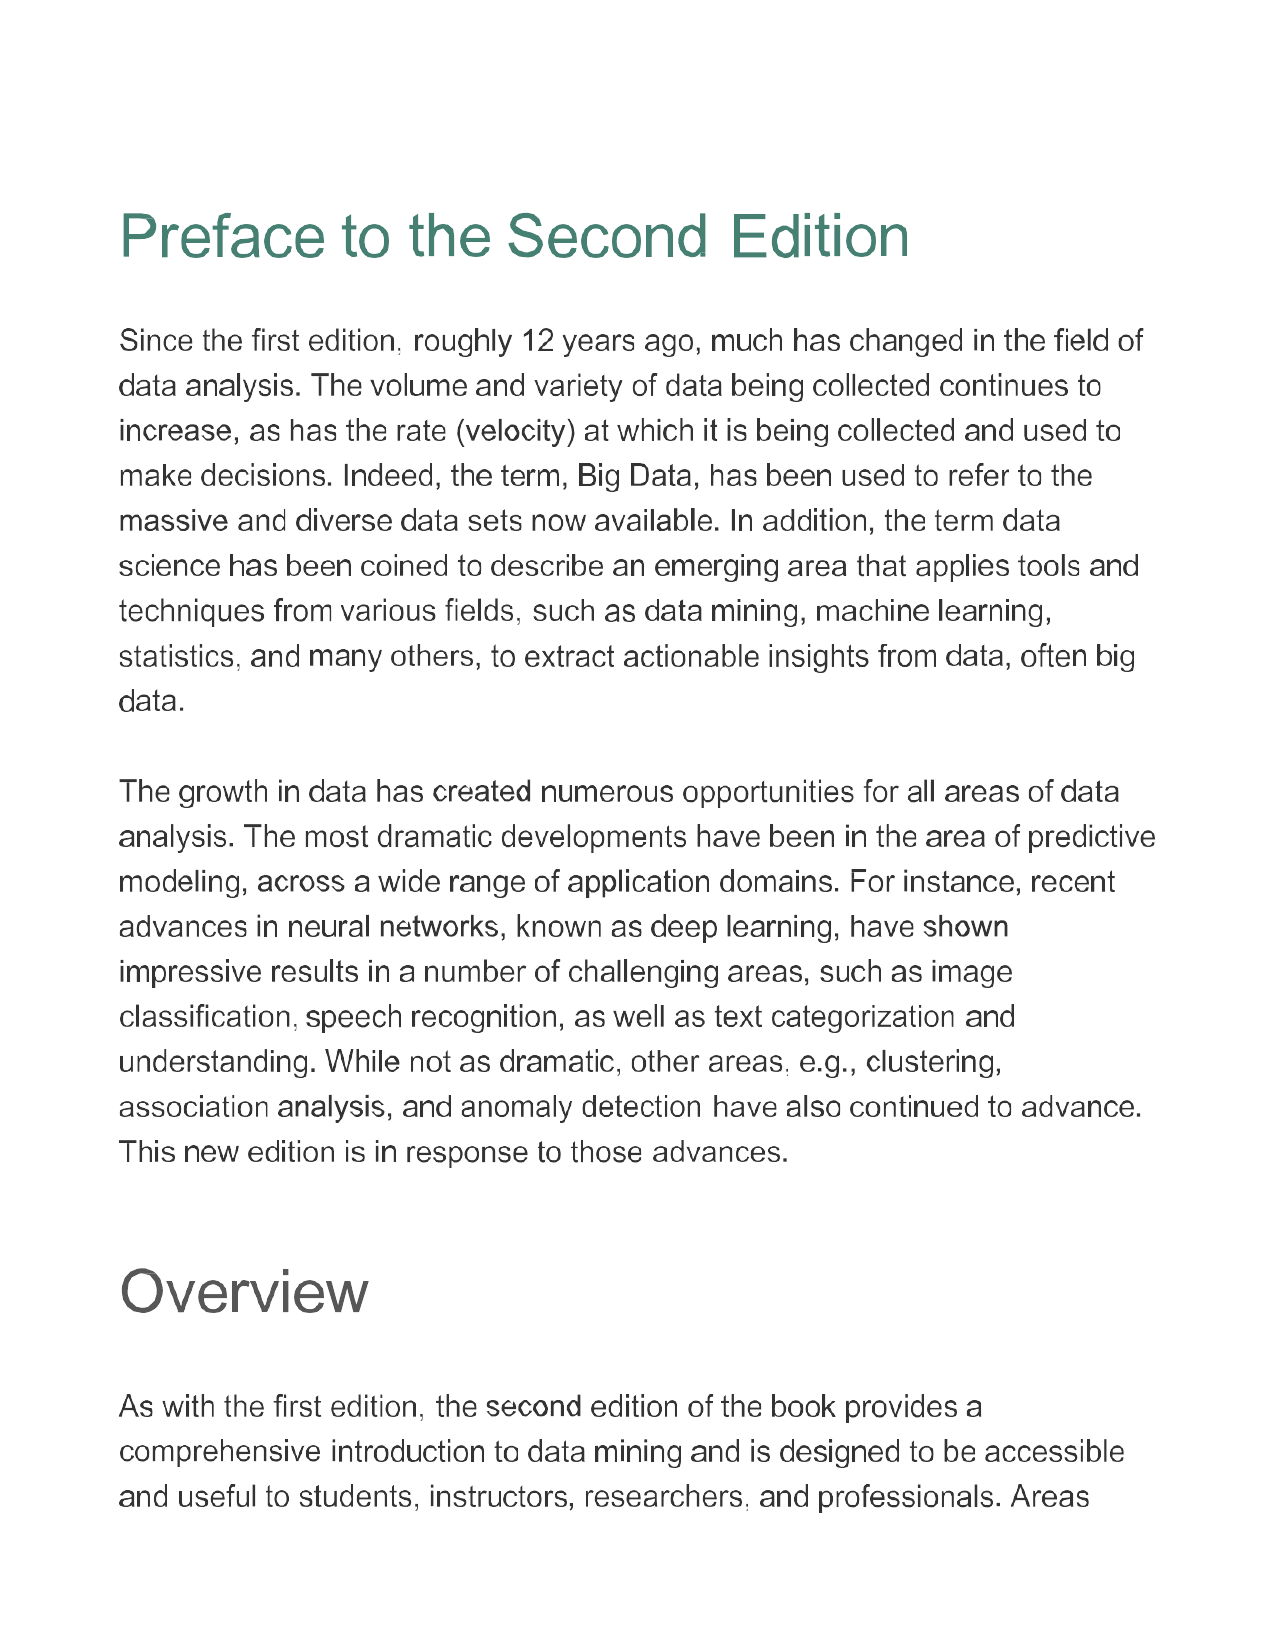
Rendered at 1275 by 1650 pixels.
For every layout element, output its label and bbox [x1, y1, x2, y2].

picture [548, 224, 577, 258]
picture [997, 965, 1012, 982]
picture [772, 1394, 820, 1417]
picture [939, 599, 977, 621]
picture [617, 418, 654, 441]
picture [400, 965, 415, 982]
picture [820, 965, 849, 982]
picture [410, 380, 424, 396]
picture [251, 649, 266, 667]
picture [166, 1280, 227, 1313]
picture [1021, 643, 1070, 667]
picture [368, 463, 432, 486]
picture [237, 373, 271, 402]
picture [305, 824, 686, 853]
picture [528, 1439, 542, 1462]
picture [829, 1439, 849, 1468]
picture [1004, 328, 1028, 351]
picture [626, 1394, 677, 1417]
picture [407, 1140, 642, 1168]
picture [581, 224, 641, 258]
picture [946, 644, 961, 666]
picture [801, 920, 831, 943]
picture [1032, 875, 1089, 892]
picture [534, 373, 722, 402]
picture [967, 875, 981, 892]
picture [565, 599, 594, 621]
picture [503, 1485, 567, 1507]
picture [770, 824, 818, 847]
picture [382, 1145, 396, 1162]
picture [672, 559, 712, 576]
picture [591, 1394, 622, 1417]
picture [599, 463, 619, 492]
picture [120, 1004, 297, 1031]
picture [527, 469, 559, 486]
picture [712, 334, 734, 351]
picture [544, 1049, 598, 1072]
picture [545, 1440, 585, 1462]
picture [1030, 334, 1045, 351]
picture [310, 649, 350, 666]
picture [757, 418, 788, 441]
picture [359, 224, 389, 258]
picture [846, 1394, 924, 1423]
picture [152, 965, 166, 988]
picture [825, 1055, 839, 1078]
picture [704, 418, 718, 441]
picture [651, 914, 666, 937]
picture [851, 959, 881, 982]
picture [517, 1055, 542, 1072]
picture [278, 1100, 293, 1117]
picture [120, 1049, 267, 1072]
picture [1012, 604, 1042, 627]
picture [850, 1095, 911, 1117]
picture [982, 418, 1013, 441]
picture [425, 875, 440, 892]
picture [137, 830, 150, 847]
picture [949, 463, 1009, 486]
picture [119, 598, 332, 627]
picture [491, 644, 515, 667]
picture [361, 554, 397, 576]
picture [646, 224, 673, 257]
picture [966, 1400, 982, 1417]
picture [631, 1050, 788, 1076]
picture [1020, 509, 1060, 531]
picture [909, 1440, 934, 1462]
picture [721, 1394, 762, 1417]
picture [458, 554, 482, 576]
picture [655, 559, 670, 576]
picture [712, 604, 734, 621]
picture [645, 599, 659, 621]
picture [415, 334, 455, 351]
picture [751, 1439, 770, 1462]
picture [586, 875, 600, 898]
picture [585, 419, 609, 441]
picture [819, 1484, 993, 1513]
picture [290, 419, 337, 441]
picture [914, 1100, 928, 1117]
picture [760, 1490, 775, 1507]
picture [711, 464, 757, 486]
picture [179, 1484, 249, 1507]
picture [296, 508, 311, 531]
picture [663, 418, 693, 441]
picture [660, 785, 673, 802]
picture [624, 959, 678, 988]
picture [204, 379, 217, 396]
picture [800, 1055, 815, 1072]
picture [1114, 644, 1134, 672]
picture [1010, 1484, 1089, 1507]
picture [595, 514, 641, 531]
picture [947, 1095, 978, 1117]
picture [651, 1445, 681, 1468]
picture [579, 463, 596, 486]
picture [769, 644, 936, 673]
picture [248, 1140, 279, 1162]
picture [575, 785, 657, 802]
picture [913, 604, 929, 621]
picture [777, 1484, 808, 1507]
picture [186, 379, 201, 396]
picture [753, 328, 782, 351]
picture [119, 1490, 135, 1507]
picture [1123, 554, 1138, 576]
picture [450, 875, 475, 892]
picture [137, 1484, 167, 1507]
picture [1078, 780, 1119, 802]
picture [224, 1394, 423, 1421]
picture [747, 559, 778, 582]
picture [201, 463, 325, 486]
picture [613, 1004, 657, 1027]
picture [119, 915, 247, 937]
picture [226, 959, 261, 982]
picture [984, 1010, 998, 1027]
picture [767, 463, 815, 486]
picture [962, 1055, 993, 1078]
picture [418, 509, 458, 531]
picture [264, 920, 277, 937]
picture [979, 604, 1002, 621]
picture [400, 554, 447, 576]
picture [851, 915, 914, 937]
picture [613, 559, 628, 576]
picture [120, 1439, 320, 1467]
picture [575, 1010, 605, 1027]
picture [501, 464, 525, 486]
picture [155, 1140, 175, 1162]
picture [934, 509, 993, 531]
picture [535, 869, 560, 892]
picture [697, 824, 760, 847]
picture [309, 779, 324, 802]
picture [322, 1004, 401, 1033]
picture [767, 920, 791, 937]
picture [370, 373, 407, 396]
picture [231, 224, 260, 258]
picture [326, 780, 366, 802]
picture [1018, 464, 1042, 486]
picture [1018, 554, 1080, 576]
picture [944, 830, 985, 847]
picture [244, 824, 277, 847]
picture [232, 1280, 279, 1312]
picture [325, 1049, 369, 1072]
picture [788, 554, 964, 582]
picture [737, 334, 751, 351]
picture [911, 870, 965, 892]
picture [817, 599, 888, 621]
picture [1093, 328, 1108, 351]
picture [314, 508, 350, 531]
picture [508, 554, 569, 576]
picture [269, 644, 299, 667]
picture [605, 604, 635, 622]
picture [119, 830, 135, 847]
picture [376, 965, 389, 982]
picture [891, 965, 922, 982]
picture [156, 559, 171, 576]
picture [322, 920, 336, 937]
picture [487, 1010, 501, 1027]
picture [230, 554, 244, 576]
picture [1118, 328, 1144, 351]
picture [352, 469, 366, 486]
picture [728, 965, 802, 982]
picture [272, 965, 327, 982]
picture [1000, 1004, 1014, 1027]
picture [468, 509, 522, 531]
picture [572, 554, 603, 576]
picture [136, 689, 176, 711]
picture [978, 559, 1009, 576]
picture [274, 373, 293, 396]
picture [926, 830, 942, 847]
picture [337, 559, 351, 576]
picture [1054, 328, 1068, 351]
picture [838, 418, 874, 441]
picture [494, 1440, 518, 1462]
picture [403, 1100, 418, 1117]
picture [881, 224, 907, 256]
picture [542, 785, 556, 802]
picture [852, 830, 866, 847]
picture [720, 869, 793, 892]
picture [120, 464, 192, 486]
picture [600, 1055, 620, 1076]
picture [197, 779, 267, 802]
picture [352, 514, 392, 531]
picture [500, 1049, 514, 1072]
picture [471, 1445, 484, 1462]
picture [966, 1010, 982, 1027]
picture [868, 1439, 899, 1462]
picture [653, 1140, 780, 1162]
picture [120, 328, 401, 355]
picture [119, 1140, 152, 1162]
picture [119, 689, 134, 712]
picture [436, 1095, 451, 1117]
picture [339, 920, 363, 937]
picture [533, 604, 562, 621]
picture [246, 559, 277, 576]
picture [391, 644, 473, 666]
picture [884, 509, 925, 531]
picture [674, 508, 712, 531]
picture [238, 509, 286, 531]
picture [851, 869, 895, 892]
picture [179, 785, 194, 808]
picture [1051, 464, 1092, 486]
picture [796, 1445, 827, 1462]
picture [940, 373, 1101, 396]
picture [688, 1394, 714, 1417]
picture [852, 1445, 866, 1462]
picture [264, 224, 324, 258]
picture [687, 965, 718, 988]
picture [491, 554, 505, 576]
picture [352, 649, 382, 672]
picture [732, 373, 769, 396]
picture [1104, 1100, 1134, 1117]
picture [436, 1394, 477, 1417]
picture [136, 374, 176, 396]
picture [822, 1394, 836, 1417]
picture [814, 508, 866, 531]
picture [451, 463, 474, 486]
picture [420, 1100, 434, 1117]
picture [266, 1484, 418, 1511]
picture [846, 224, 876, 257]
picture [661, 599, 702, 621]
picture [377, 779, 423, 802]
picture [945, 785, 960, 802]
picture [744, 604, 757, 621]
picture [983, 875, 1014, 892]
picture [645, 334, 693, 357]
picture [425, 959, 615, 982]
picture [437, 1485, 501, 1507]
picture [174, 559, 220, 576]
picture [1029, 824, 1086, 853]
picture [988, 1095, 1012, 1117]
picture [858, 373, 929, 396]
picture [562, 334, 635, 357]
picture [889, 1049, 959, 1072]
picture [1024, 419, 1086, 441]
picture [339, 1439, 404, 1462]
picture [1096, 419, 1120, 441]
picture [355, 875, 370, 892]
picture [1003, 508, 1017, 531]
picture [1073, 649, 1086, 666]
picture [696, 875, 709, 892]
picture [1088, 1100, 1101, 1117]
picture [306, 1010, 320, 1027]
picture [668, 920, 700, 937]
picture [162, 224, 210, 258]
picture [817, 469, 831, 486]
picture [118, 1394, 153, 1417]
picture [510, 373, 524, 396]
picture [277, 1055, 307, 1078]
picture [877, 418, 954, 441]
picture [517, 914, 601, 937]
picture [532, 514, 586, 531]
picture [477, 875, 525, 898]
picture [780, 1439, 794, 1462]
picture [407, 1445, 421, 1462]
picture [378, 869, 422, 892]
picture [285, 785, 299, 802]
picture [876, 824, 917, 847]
picture [162, 1394, 214, 1417]
picture [810, 334, 840, 351]
picture [568, 875, 583, 892]
picture [401, 508, 416, 531]
picture [611, 920, 642, 937]
picture [914, 464, 938, 486]
picture [294, 1280, 324, 1313]
picture [411, 1050, 451, 1072]
picture [739, 514, 752, 531]
picture [772, 379, 803, 402]
picture [559, 785, 572, 802]
picture [763, 509, 811, 531]
picture [626, 869, 693, 892]
picture [219, 379, 235, 396]
picture [794, 328, 807, 351]
picture [119, 373, 134, 396]
picture [813, 373, 849, 396]
picture [119, 554, 154, 576]
picture [185, 1145, 199, 1162]
picture [939, 965, 994, 988]
picture [538, 328, 553, 351]
picture [675, 1005, 954, 1033]
picture [963, 644, 1003, 666]
picture [1097, 644, 1112, 666]
picture [709, 1439, 739, 1462]
picture [460, 1055, 490, 1072]
picture [631, 559, 644, 576]
picture [1107, 559, 1121, 576]
picture [119, 1095, 268, 1117]
picture [714, 1095, 777, 1117]
picture [120, 869, 176, 892]
picture [1028, 779, 1054, 802]
picture [595, 1445, 617, 1462]
picture [683, 779, 922, 808]
picture [1095, 824, 1155, 847]
picture [127, 424, 140, 441]
picture [842, 464, 904, 486]
picture [475, 328, 489, 351]
picture [458, 334, 472, 357]
picture [1091, 870, 1115, 892]
picture [714, 559, 738, 582]
picture [627, 1445, 641, 1462]
picture [280, 830, 295, 847]
picture [586, 1484, 748, 1511]
picture [330, 959, 358, 982]
picture [733, 920, 765, 937]
picture [898, 604, 911, 621]
picture [965, 424, 980, 441]
picture [927, 1400, 957, 1417]
picture [289, 920, 302, 937]
picture [850, 328, 897, 351]
picture [119, 644, 240, 671]
picture [797, 424, 828, 447]
picture [504, 1004, 556, 1027]
picture [287, 554, 335, 576]
picture [1090, 559, 1105, 576]
picture [1022, 1095, 1085, 1117]
picture [412, 1010, 484, 1033]
picture [787, 1095, 840, 1117]
picture [802, 875, 832, 892]
picture [427, 379, 467, 396]
picture [305, 920, 320, 937]
picture [127, 965, 149, 982]
picture [931, 1101, 944, 1117]
picture [981, 334, 994, 351]
picture [209, 875, 239, 898]
picture [346, 1140, 365, 1162]
picture [985, 1439, 1124, 1462]
picture [282, 1140, 334, 1162]
picture [346, 418, 387, 441]
picture [525, 644, 759, 667]
picture [727, 418, 747, 441]
picture [461, 1095, 700, 1123]
picture [821, 830, 834, 847]
picture [201, 1145, 239, 1162]
picture [631, 463, 691, 486]
picture [460, 224, 490, 257]
picture [311, 373, 362, 396]
picture [119, 779, 170, 802]
picture [691, 1445, 707, 1462]
picture [397, 419, 446, 441]
picture [340, 598, 520, 625]
picture [423, 1439, 468, 1462]
picture [899, 328, 962, 357]
picture [153, 824, 226, 853]
picture [1061, 779, 1076, 802]
picture [169, 965, 223, 982]
picture [995, 824, 1021, 847]
picture [494, 379, 507, 396]
picture [476, 469, 492, 486]
picture [767, 604, 797, 627]
picture [944, 1439, 975, 1462]
picture [703, 920, 717, 943]
picture [250, 424, 280, 441]
picture [476, 379, 491, 396]
picture [962, 785, 1019, 802]
